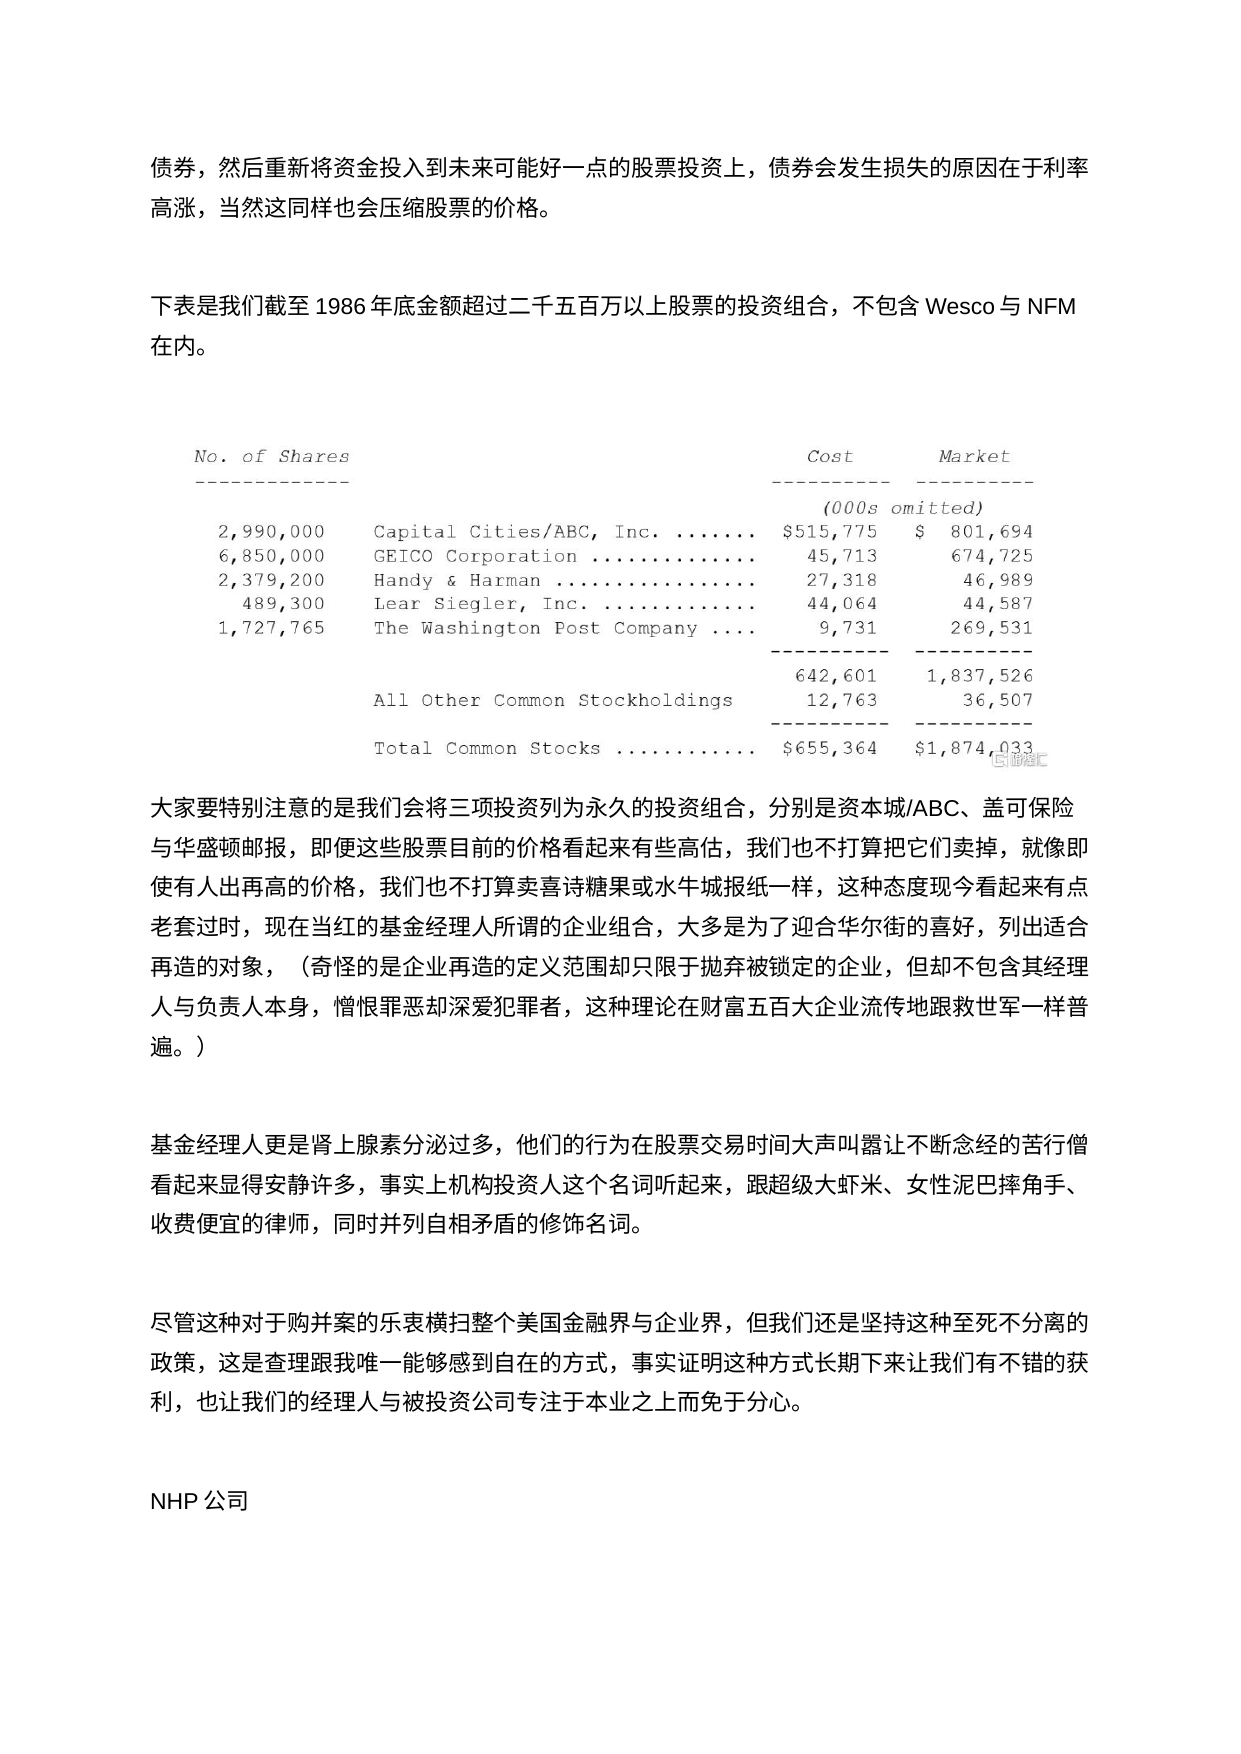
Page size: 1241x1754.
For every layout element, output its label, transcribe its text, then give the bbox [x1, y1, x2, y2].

text NHP公司 [150, 1482, 1090, 1516]
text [150, 150, 1090, 223]
text 基金经理人更是肾上腺素分泌过多，他们的行为在股票交易时间大声叫嚣让不断念经的苦行僧看起来显得安静许多，事实上机构投资人这个名词听起来，跟超级大虾米、女性泥巴摔角手、收费便宜的律师，同时并列自相矛盾的修饰名词。 [150, 1127, 1090, 1239]
text 尽管这种对于购并案的乐衷横扫整个美国金融界与企业界，但我们还是坚持这种至死不分离的政策，这是查理跟我唯一能够感到自在的方式，事实证明这种方式长期下来让我们有不错的获利，也让我们的经理人与被投资公司专注于本业之上而免于分心。 [150, 1304, 1090, 1417]
text 下表是我们截至1986年底金额超过二千五百万以上股票的投资组合，不包含Wesco与NFM在内。 [150, 288, 1090, 361]
picture [188, 426, 1052, 772]
text 大家要特别注意的是我们会将三项投资列为永久的投资组合，分别是资本城/ABC、盖可保险与华盛顿邮报，即便这些股票目前的价格看起来有些高估，我们也不打算把它们卖掉，就像即使有人出再高的价格，我们也不打算卖喜诗糖果或水牛城报纸一样，这种态度现今看起来有点老套过时，现在当红的基金经理人所谓的企业组合，大多是为了迎合华尔街的喜好，列出适合再造的对象，（奇怪的是企业再造的定义范围却只限于拋弃被锁定的企业，但却不包含其经理人与负责人本身，憎恨罪恶却深爱犯罪者，这种理论在财富五百大企业流传地跟救世军一样普遍。） [150, 789, 1090, 1062]
